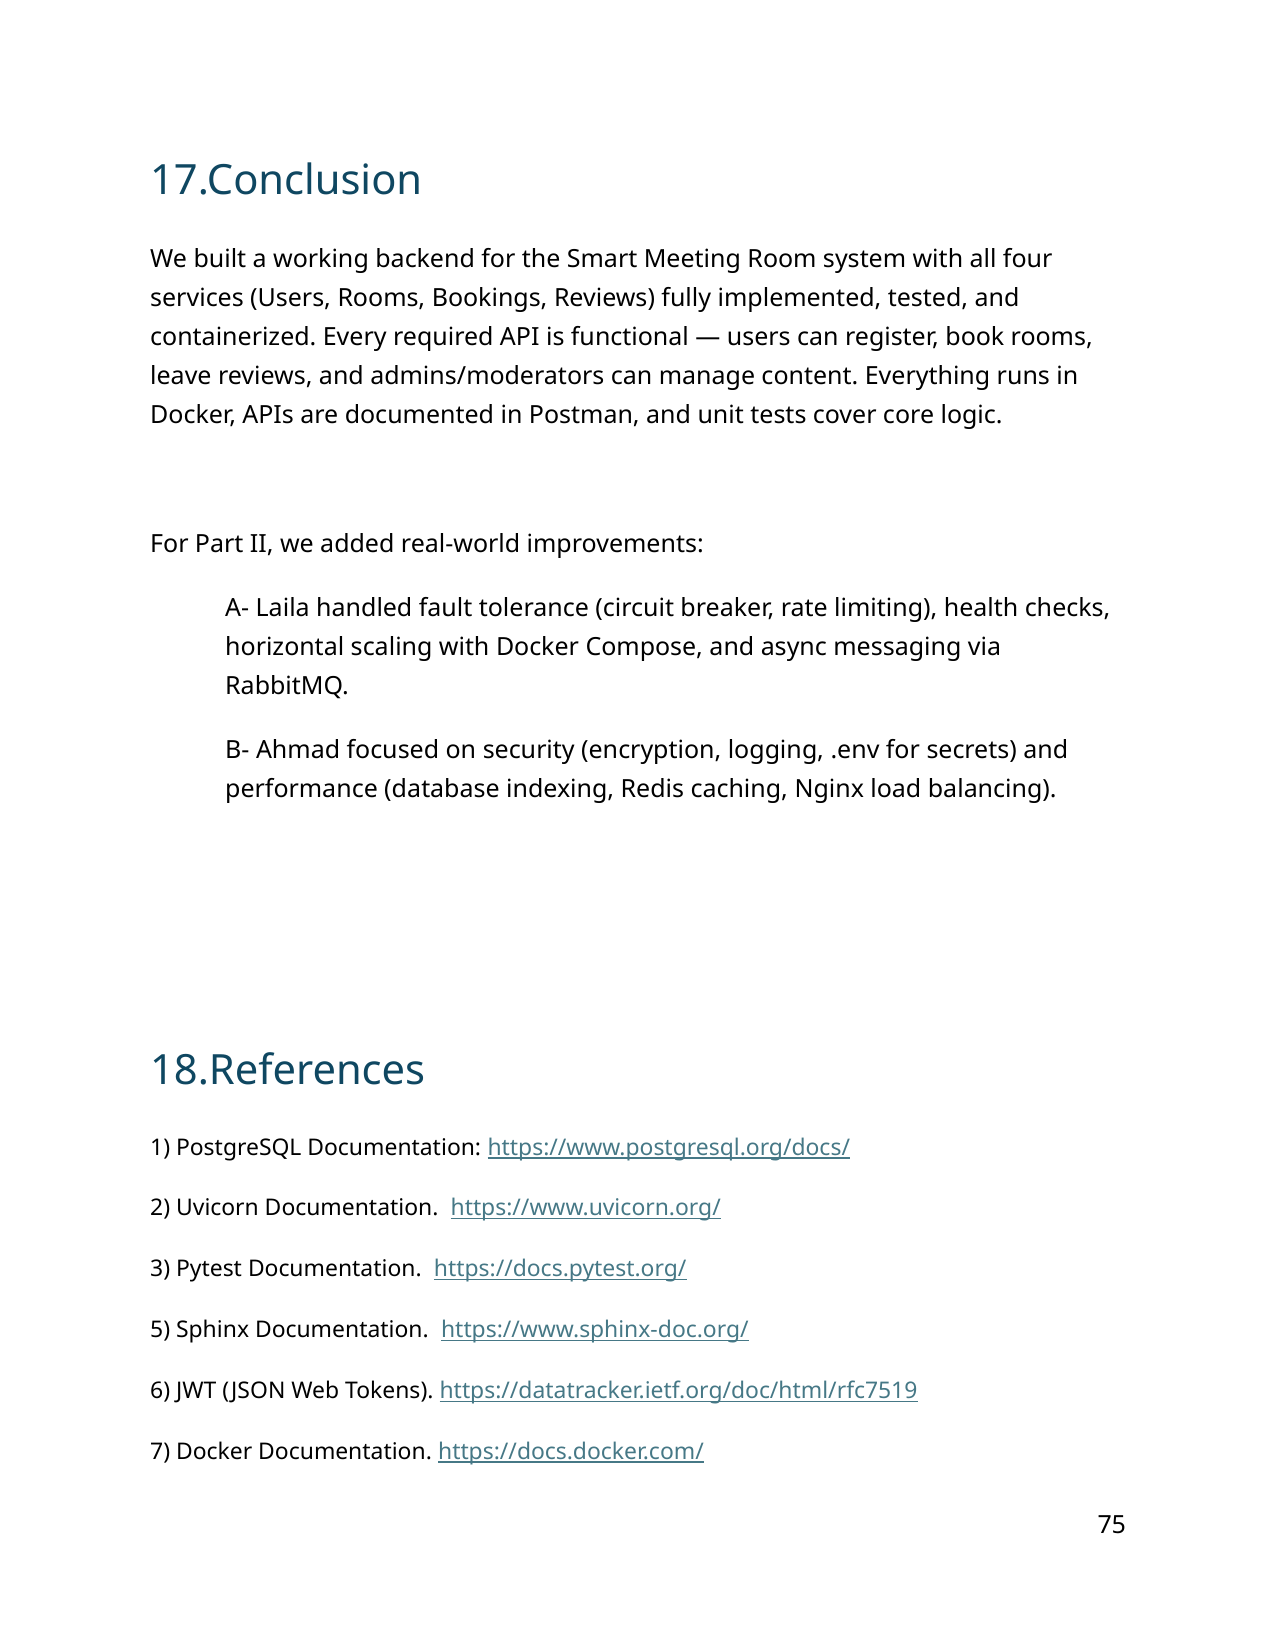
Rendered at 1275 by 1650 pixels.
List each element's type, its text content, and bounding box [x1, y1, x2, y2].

text 1) PostgreSQL Documentation: https://www.postgresql.org/docs/ [150, 1130, 1125, 1162]
text 7) Docker Documentation. https://docs.docker.com/ [150, 1435, 1125, 1466]
subtitle 17.Conclusion [150, 150, 1125, 207]
text 3) Pytest Documentation. https://docs.pytest.org/ [150, 1252, 1125, 1283]
text For Part II, we added real-world improvements: [150, 525, 1125, 559]
text B- Ahmad focused on security (encryption, logging, .env for secrets) and performance (database indexing, Redis caching, Nginx load balancing). [225, 732, 1125, 805]
text 2) Uvicorn Documentation. https://www.uvicorn.org/ [150, 1191, 1125, 1223]
text A- Laila handled fault tolerance (circuit breaker, rate limiting), health checks, horizontal scaling with Docker Compose, and async messaging via RabbitMQ. [225, 589, 1125, 702]
text We built a working backend for the Smart Meeting Room system with all four services (Users, Rooms, Bookings, Reviews) fully implemented, tested, and containerized. Every required API is functional — users can register, book rooms, leave reviews, and admins/moderators can manage content. Everything runs in Docker, APIs are documented in Postman, and unit tests cover core logic. [150, 240, 1125, 431]
text 6) JWT (JSON Web Tokens). https://datatracker.ietf.org/doc/html/rfc7519 [150, 1374, 1125, 1405]
text 5) Sphinx Documentation. https://www.sphinx-doc.org/ [150, 1313, 1125, 1344]
subtitle 18.References [150, 1040, 1125, 1097]
